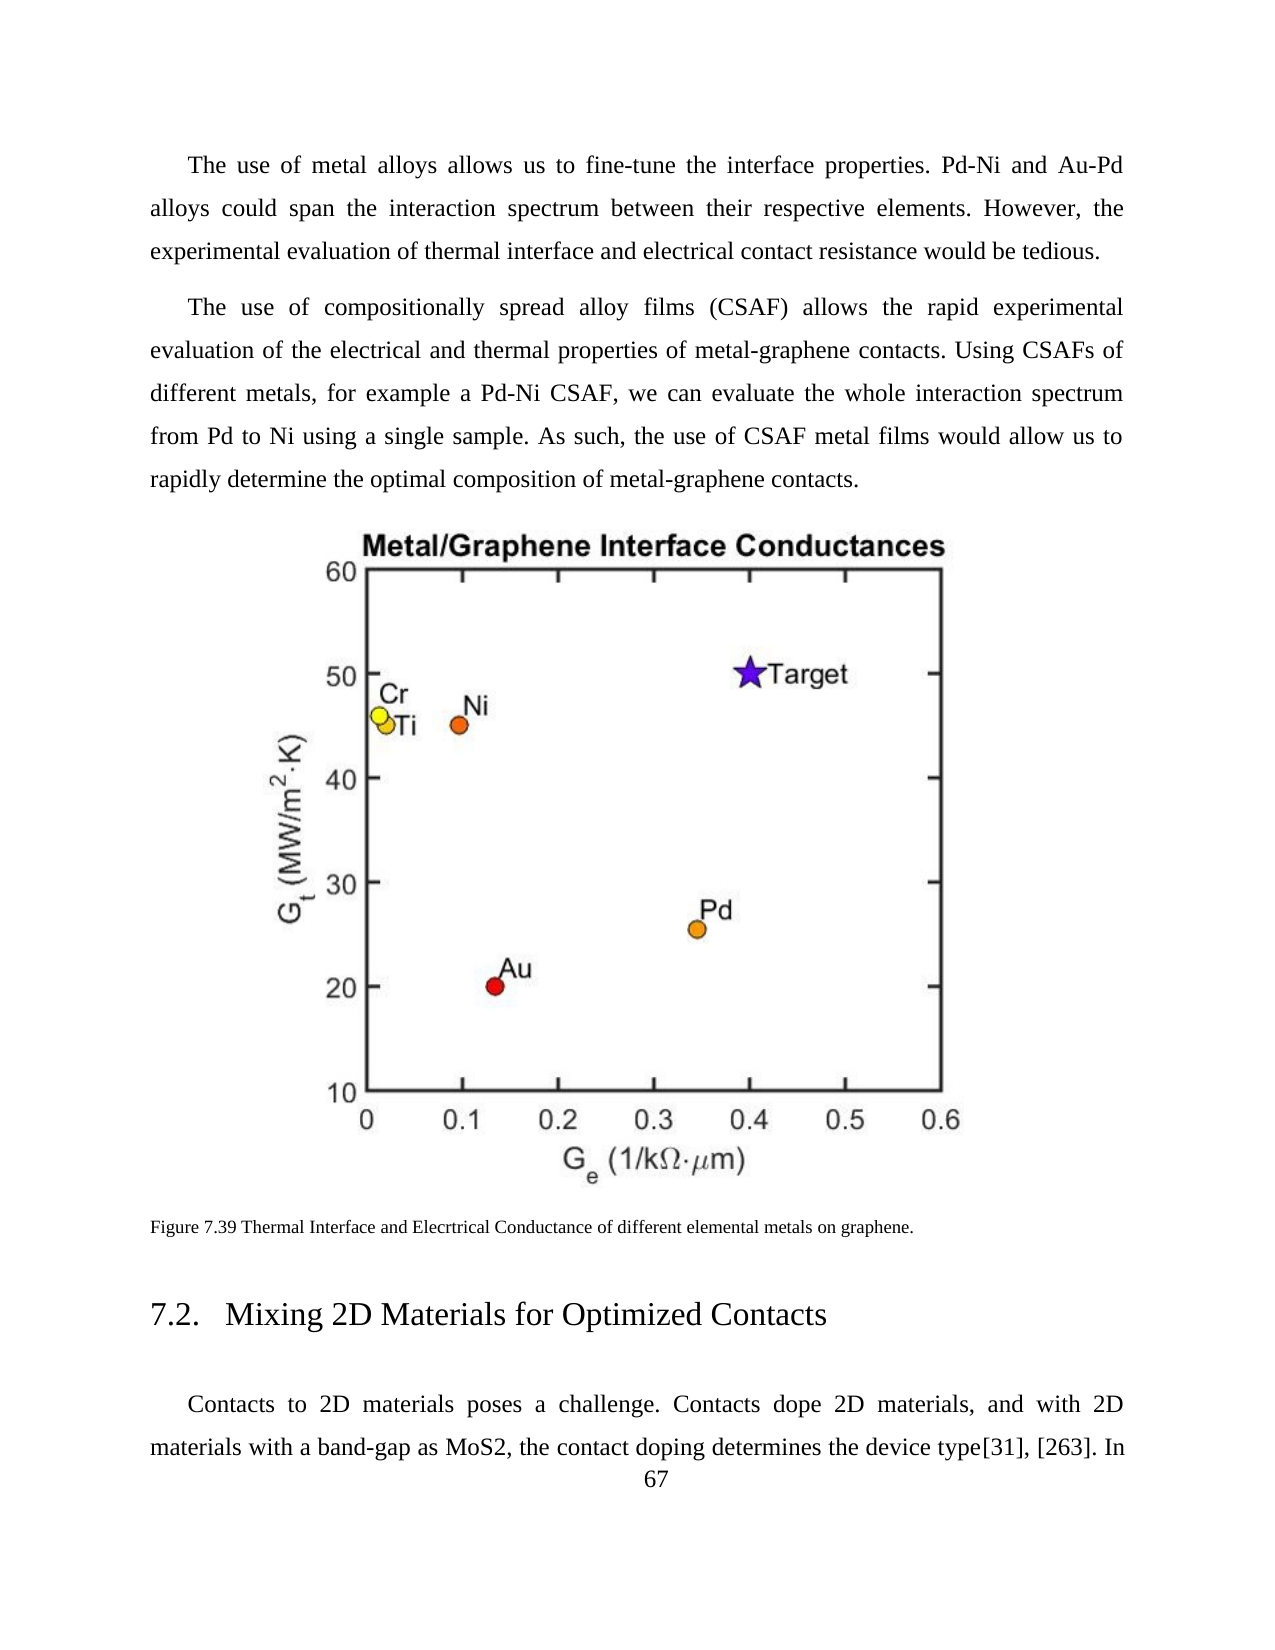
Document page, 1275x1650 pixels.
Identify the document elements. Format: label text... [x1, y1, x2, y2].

picture [262, 520, 1013, 1189]
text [150, 1389, 1125, 1461]
text The use of compositionally spread alloy films (CSAF) allows the rapid experimental evaluation of the electrical and thermal properties of metal-graphene contacts. Using CSAFs of different metals, for example a Pd-Ni CSAF, we can evaluate the whole interaction spectrum from Pd to Ni using a single sample. As such, the use of CSAF metal films would allow us to rapidly determine the optimal composition of metal-graphene contacts. [150, 292, 1125, 493]
subtitle Mixing 2D Materials for Optimized Contacts [150, 1294, 1125, 1332]
text The use of metal alloys allows us to fine-tune the interface properties. Pd-Ni and Au-Pd alloys could span the interaction spectrum between their respective elements. However, the experimental evaluation of thermal interface and electrical contact resistance would be tedious. [150, 150, 1125, 265]
